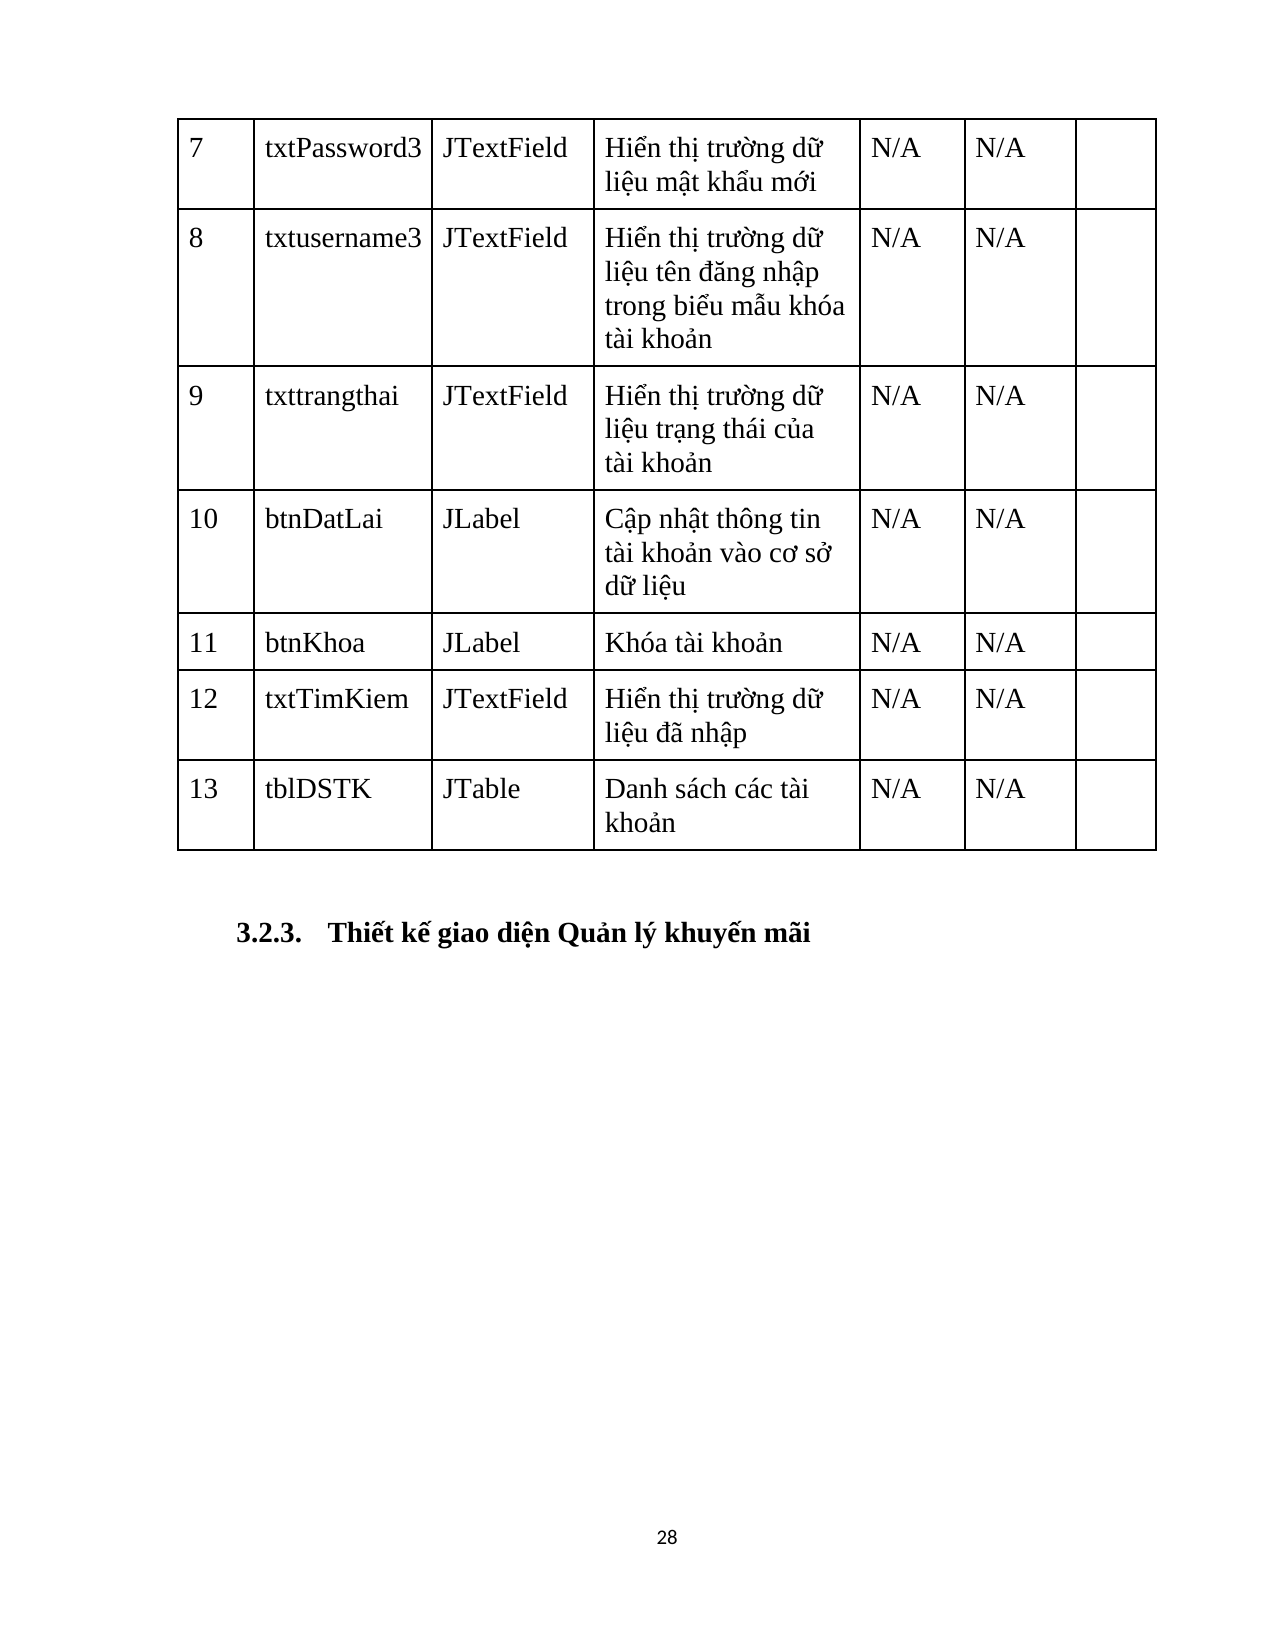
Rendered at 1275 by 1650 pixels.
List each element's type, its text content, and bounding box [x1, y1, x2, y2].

table_cell N/A [966, 761, 1075, 849]
table_cell JTextField [433, 120, 593, 208]
table_cell N/A [861, 761, 964, 849]
table_cell Hiển thị trường dữ liệu tên đăng nhập trong biểu mẫu khóa tài khoản [595, 210, 859, 365]
table_cell [1077, 120, 1155, 208]
table_cell N/A [966, 614, 1075, 669]
table_cell 9 [179, 367, 253, 489]
table_cell [1077, 761, 1155, 849]
table_cell N/A [966, 210, 1075, 365]
table_cell Cập nhật thông tin tài khoản vào cơ sở dữ liệu [595, 491, 859, 612]
table_cell N/A [861, 120, 964, 208]
table_cell btnDatLai [255, 491, 431, 612]
table_cell txtusername3 [255, 210, 431, 365]
table_cell 11 [179, 614, 253, 669]
table_cell 13 [179, 761, 253, 849]
table_cell Hiển thị trường dữ liệu mật khẩu mới [595, 120, 859, 208]
table_cell N/A [966, 671, 1075, 759]
table_cell [1077, 210, 1155, 365]
table_cell N/A [861, 614, 964, 669]
table_cell JLabel [433, 491, 593, 612]
table_cell 8 [179, 210, 253, 365]
table_cell JTextField [433, 367, 593, 489]
table_cell [1077, 614, 1155, 669]
table_cell N/A [966, 491, 1075, 612]
table_cell txttrangthai [255, 367, 431, 489]
table_cell [1077, 491, 1155, 612]
table_cell N/A [966, 367, 1075, 489]
table_cell N/A [861, 491, 964, 612]
table_cell N/A [861, 367, 964, 489]
table_cell btnKhoa [255, 614, 431, 669]
table_cell JTextField [433, 210, 593, 365]
table_cell Hiển thị trường dữ liệu đã nhập [595, 671, 859, 759]
table_cell tblDSTK [255, 761, 431, 849]
table_cell 7 [179, 120, 253, 208]
table_cell JLabel [433, 614, 593, 669]
table_cell N/A [966, 120, 1075, 208]
table_cell 12 [179, 671, 253, 759]
table_cell 10 [179, 491, 253, 612]
table_cell Khóa tài khoản [595, 614, 859, 669]
table_cell txtPassword3 [255, 120, 431, 208]
table_cell [1077, 367, 1155, 489]
table_cell [1077, 671, 1155, 759]
table_cell Danh sách các tài khoản [595, 761, 859, 849]
table_cell JTextField [433, 671, 593, 759]
table_cell Hiển thị trường dữ liệu trạng thái của tài khoản [595, 367, 859, 489]
table_cell txtTimKiem [255, 671, 431, 759]
table_cell JTable [433, 761, 593, 849]
list Thiết kế giao diện Quản lý khuyến mãi [177, 915, 1157, 948]
table_cell N/A [861, 210, 964, 365]
table_cell N/A [861, 671, 964, 759]
